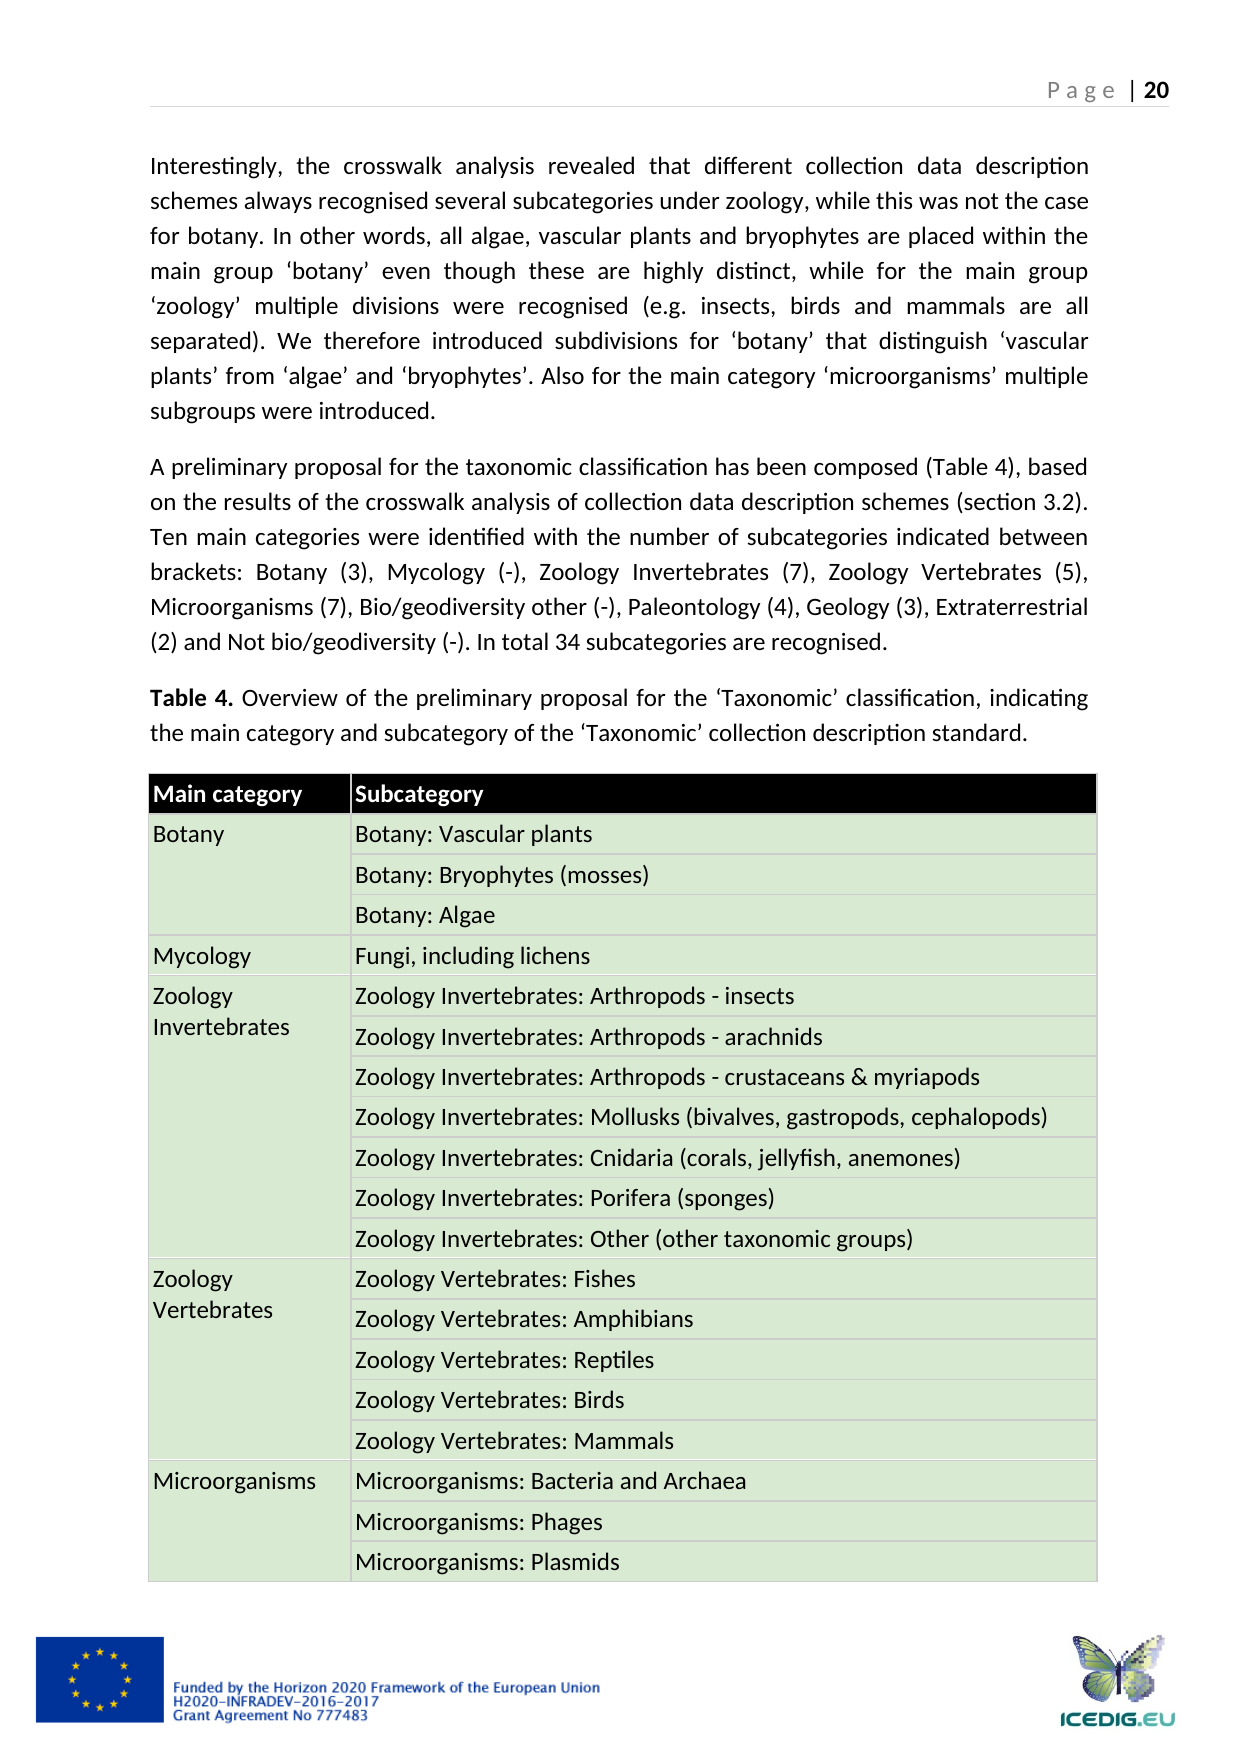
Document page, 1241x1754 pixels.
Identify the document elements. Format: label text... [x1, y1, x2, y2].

table_cell Botany: Bryophytes (mosses) [352, 855, 1096, 894]
picture [1058, 1623, 1176, 1741]
table_cell Zoology Vertebrates: Mammals [352, 1421, 1096, 1459]
table_cell Zoology Invertebrates: Mollusks (bivalves, gastropods, cephalopods) [352, 1097, 1096, 1136]
text A preliminary proposal for the taxonomic classification has been composed (Table 4), based on the results of the crosswalk analysis of collection data description schemes (section 3.2). Ten main categories were identified with the number of subcategories indicated between brackets: Botany (3), Mycology (-), Zoology Invertebrates (7), Zoology Vertebrates (5), Microorganisms (7), Bio/geodiversity other (-), Paleontology (4), Geology (3), Extraterrestrial (2) and Not bio/geodiversity (-). In total 34 subcategories are recognised. [150, 451, 1090, 656]
text Interestingly, the crosswalk analysis revealed that different collection data description schemes always recognised several subcategories under zoology, while this was not the case for botany. In other words, all algae, vascular plants and bryophytes are placed within the main group ‘botany’ even though these are highly distinct, while for the main group ‘zoology’ multiple divisions were recognised (e.g. insects, birds and mammals are all separated). We therefore introduced subdivisions for ‘botany’ that distinguish ‘vascular plants’ from ‘algae’ and ‘bryophytes’. Also for the main category ‘microorganisms’ multiple subgroups were introduced. [150, 150, 1090, 426]
table_cell Zoology Vertebrates: Fishes [352, 1259, 1096, 1298]
table_cell Microorganisms [149, 1461, 350, 1581]
table_cell Zoology Invertebrates: Cnidaria (corals, jellyfish, anemones) [352, 1138, 1096, 1177]
table_cell Zoology Vertebrates: Birds [352, 1380, 1096, 1419]
table_cell Zoology Vertebrates: Amphibians [352, 1300, 1096, 1338]
table_cell Zoology Invertebrates: Porifera (sponges) [352, 1178, 1096, 1217]
table_cell Zoology Vertebrates: Reptiles [352, 1340, 1096, 1379]
table_cell Mycology [149, 936, 350, 974]
table_header Subcategory [352, 774, 1096, 813]
table_cell Microorganisms: Bacteria and Archaea [352, 1461, 1096, 1500]
table_cell Zoology Invertebrates: Arthropods - insects [352, 976, 1096, 1015]
text Table 4. Overview of the preliminary proposal for the ‘Taxonomic’ classification, indicating the main category and subcategory of the ‘Taxonomic’ collection description standard. [150, 682, 1090, 747]
table_cell Botany [149, 815, 350, 934]
table_cell Microorganisms: Plasmids [352, 1542, 1096, 1581]
table_cell Zoology Invertebrates: Other (other taxonomic groups) [352, 1219, 1096, 1257]
table_cell Botany: Vascular plants [352, 815, 1096, 853]
table_cell Botany: Algae [352, 895, 1096, 934]
table_cell Zoology Vertebrates [149, 1259, 350, 1459]
table_cell Zoology Invertebrates: Arthropods - crustaceans & myriapods [352, 1057, 1096, 1096]
table_header Main category [149, 774, 350, 813]
table_cell Fungi, including lichens [352, 936, 1096, 974]
picture [13, 1617, 617, 1740]
table_cell Microorganisms: Phages [352, 1502, 1096, 1540]
table_cell Zoology Invertebrates: Arthropods - arachnids [352, 1017, 1096, 1055]
table_cell Zoology Invertebrates [149, 976, 350, 1257]
